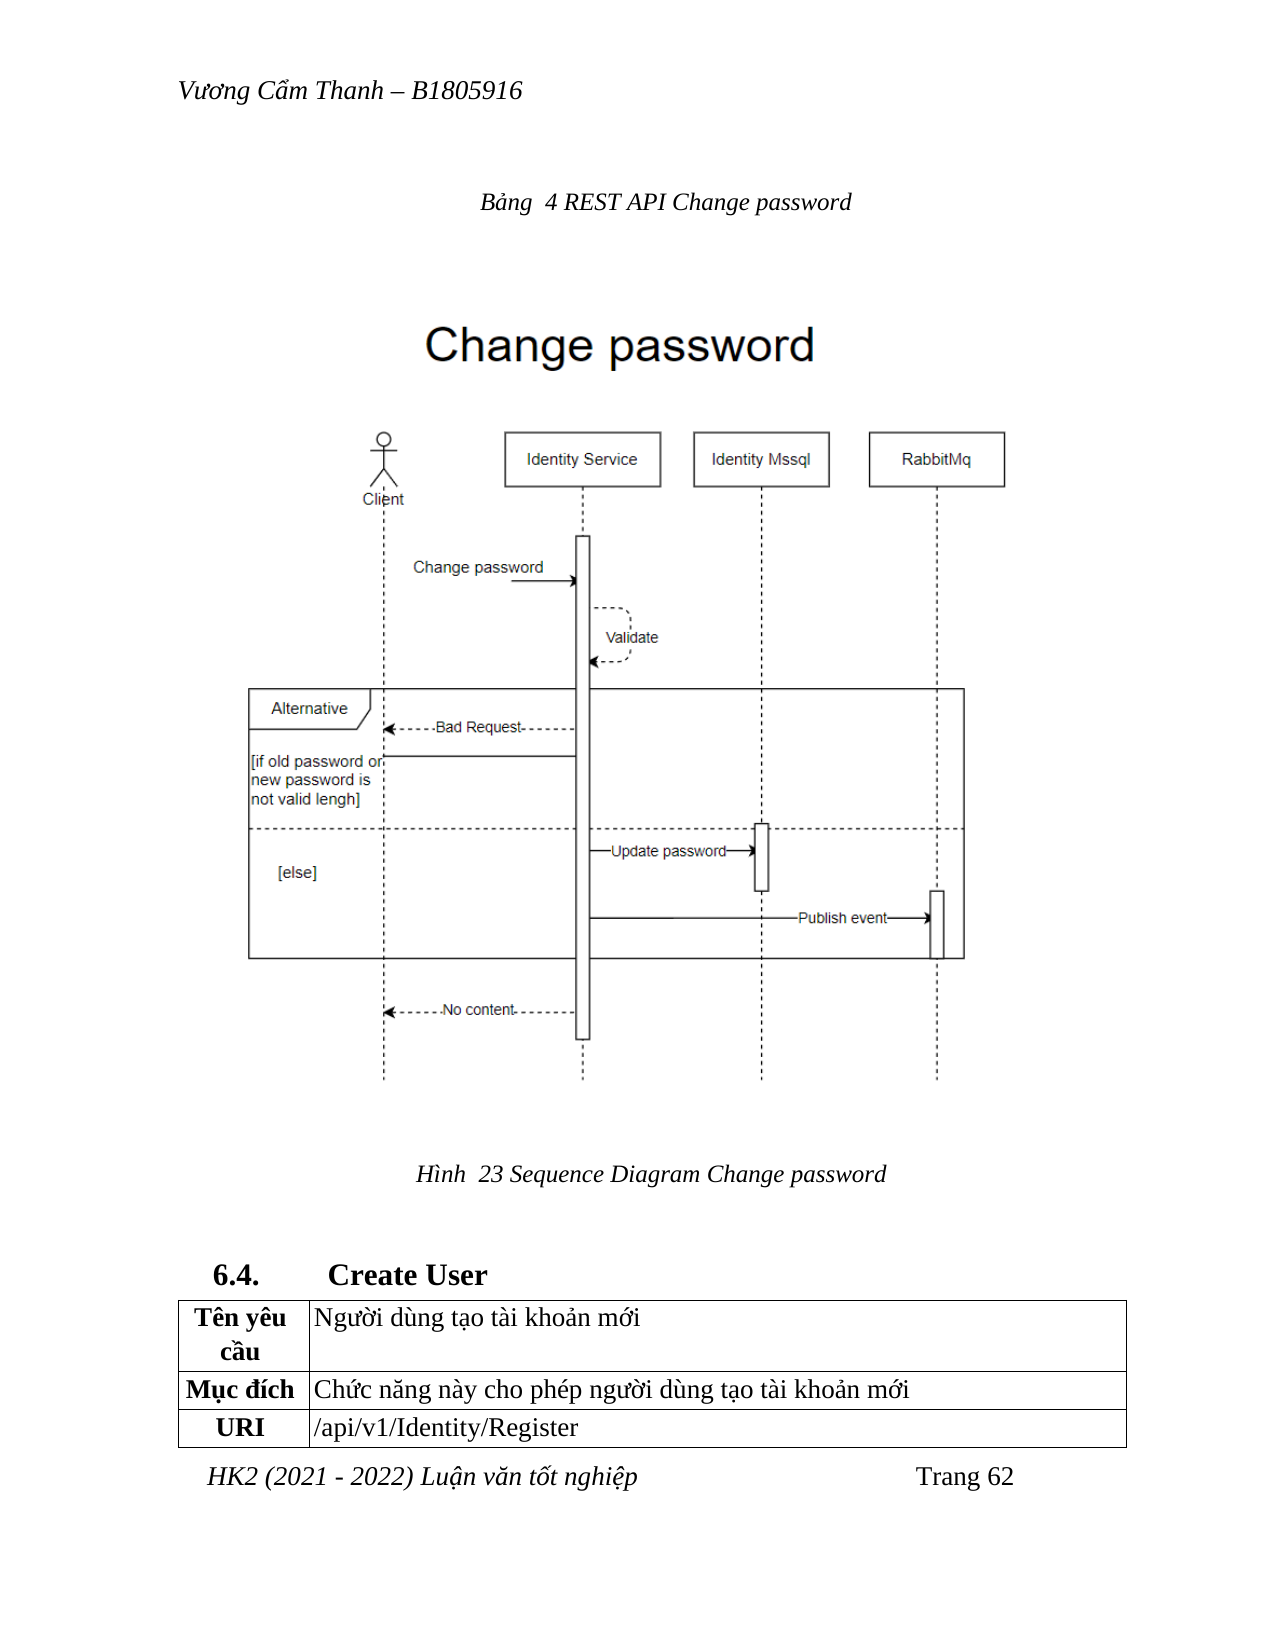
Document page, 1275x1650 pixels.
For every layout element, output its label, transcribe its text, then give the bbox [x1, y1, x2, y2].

subtitle Create User [207, 1257, 1157, 1292]
picture [177, 316, 1128, 1153]
table_header Người dùng tạo tài khoản mới [310, 1301, 1126, 1371]
table_cell /api/v1/Identity/Register [310, 1410, 1126, 1447]
table_cell Chức năng này cho phép người dùng tạo tài khoản mới [310, 1372, 1126, 1409]
table_header Tên yêu cầu [179, 1301, 309, 1371]
table_cell Mục đích [179, 1372, 309, 1409]
table_cell URI [179, 1410, 309, 1447]
